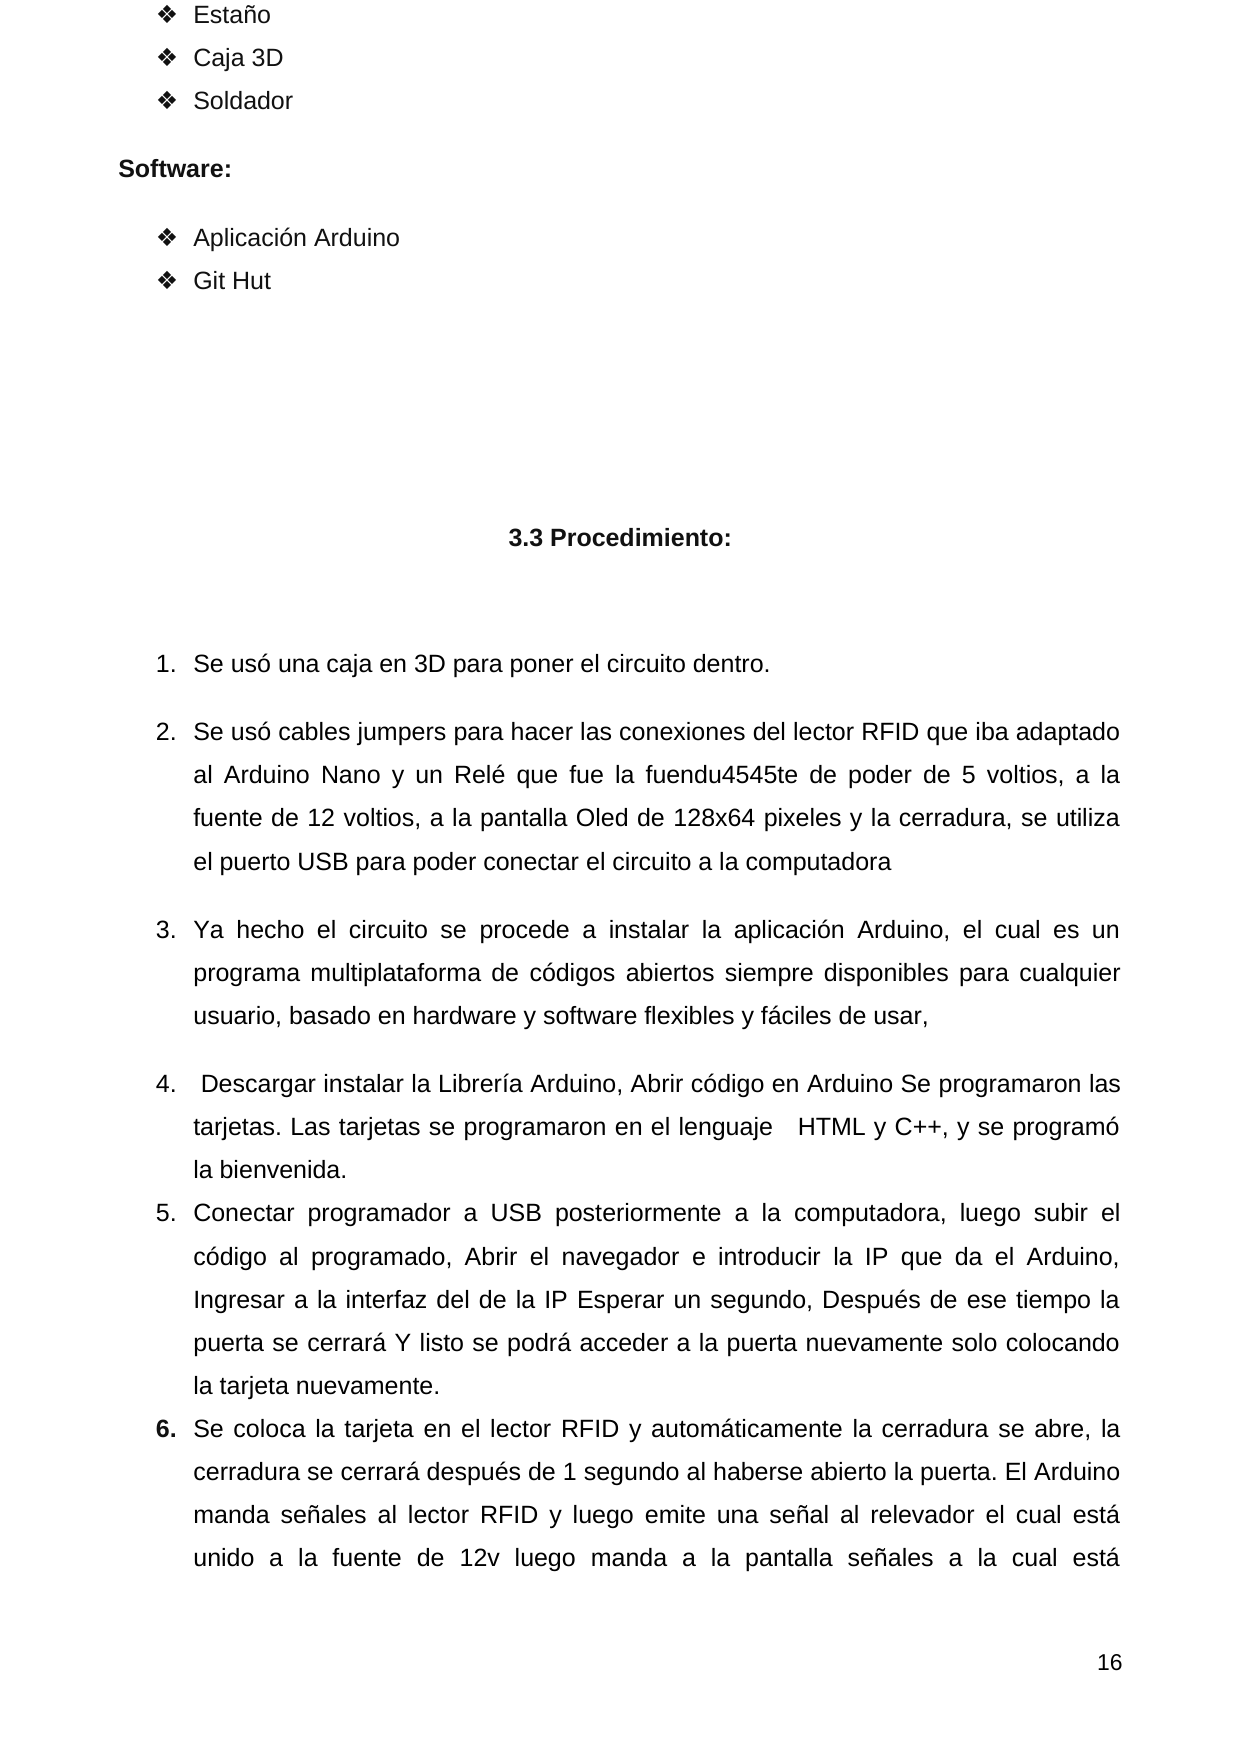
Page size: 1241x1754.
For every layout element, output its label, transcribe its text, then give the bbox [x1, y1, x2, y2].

list Descargar instalar la Librería Arduino, Abrir código en Arduino Se programaron las tarjetas. Las tarjetas se programaron en el lenguaje HTML y C++, y se programó la bienvenida. [156, 1069, 1122, 1184]
list Soldador [156, 86, 1122, 115]
list Conectar programador a USB posteriormente a la computadora, luego subir el código al programado, Abrir el navegador e introducir la IP que da el Arduino, Ingresar a la interfaz del de la IP Esperar un segundo, Después de ese tiempo la puerta se cerrará Y listo se podrá acceder a la puerta nuevamente solo colocando la tarjeta nuevamente. [156, 1198, 1122, 1400]
list Se usó una caja en 3D para poner el circuito dentro. [156, 649, 1122, 678]
list Se usó cables jumpers para hacer las conexiones del lector RFID que iba adaptado al Arduino Nano y un Relé que fue la fuendu4545te de poder de 5 voltios, a la fuente de 12 voltios, a la pantalla Oled de 128x64 pixeles y la cerradura, se utiliza el puerto USB para poder conectar el circuito a la computadora [156, 717, 1122, 875]
list Caja 3D [156, 43, 1122, 72]
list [156, 1414, 1122, 1572]
list Git Hut [156, 266, 1122, 294]
text Software: [118, 154, 1122, 183]
list Ya hecho el circuito se procede a instalar la aplicación Arduino, el cual es un programa multiplataforma de códigos abiertos siempre disponibles para cualquier usuario, basado en hardware y software flexibles y fáciles de usar, [156, 915, 1122, 1030]
list Estaño [156, 0, 1122, 29]
subtitle 3.3 Procedimiento: [118, 523, 1122, 552]
list Aplicación Arduino [156, 222, 1122, 251]
